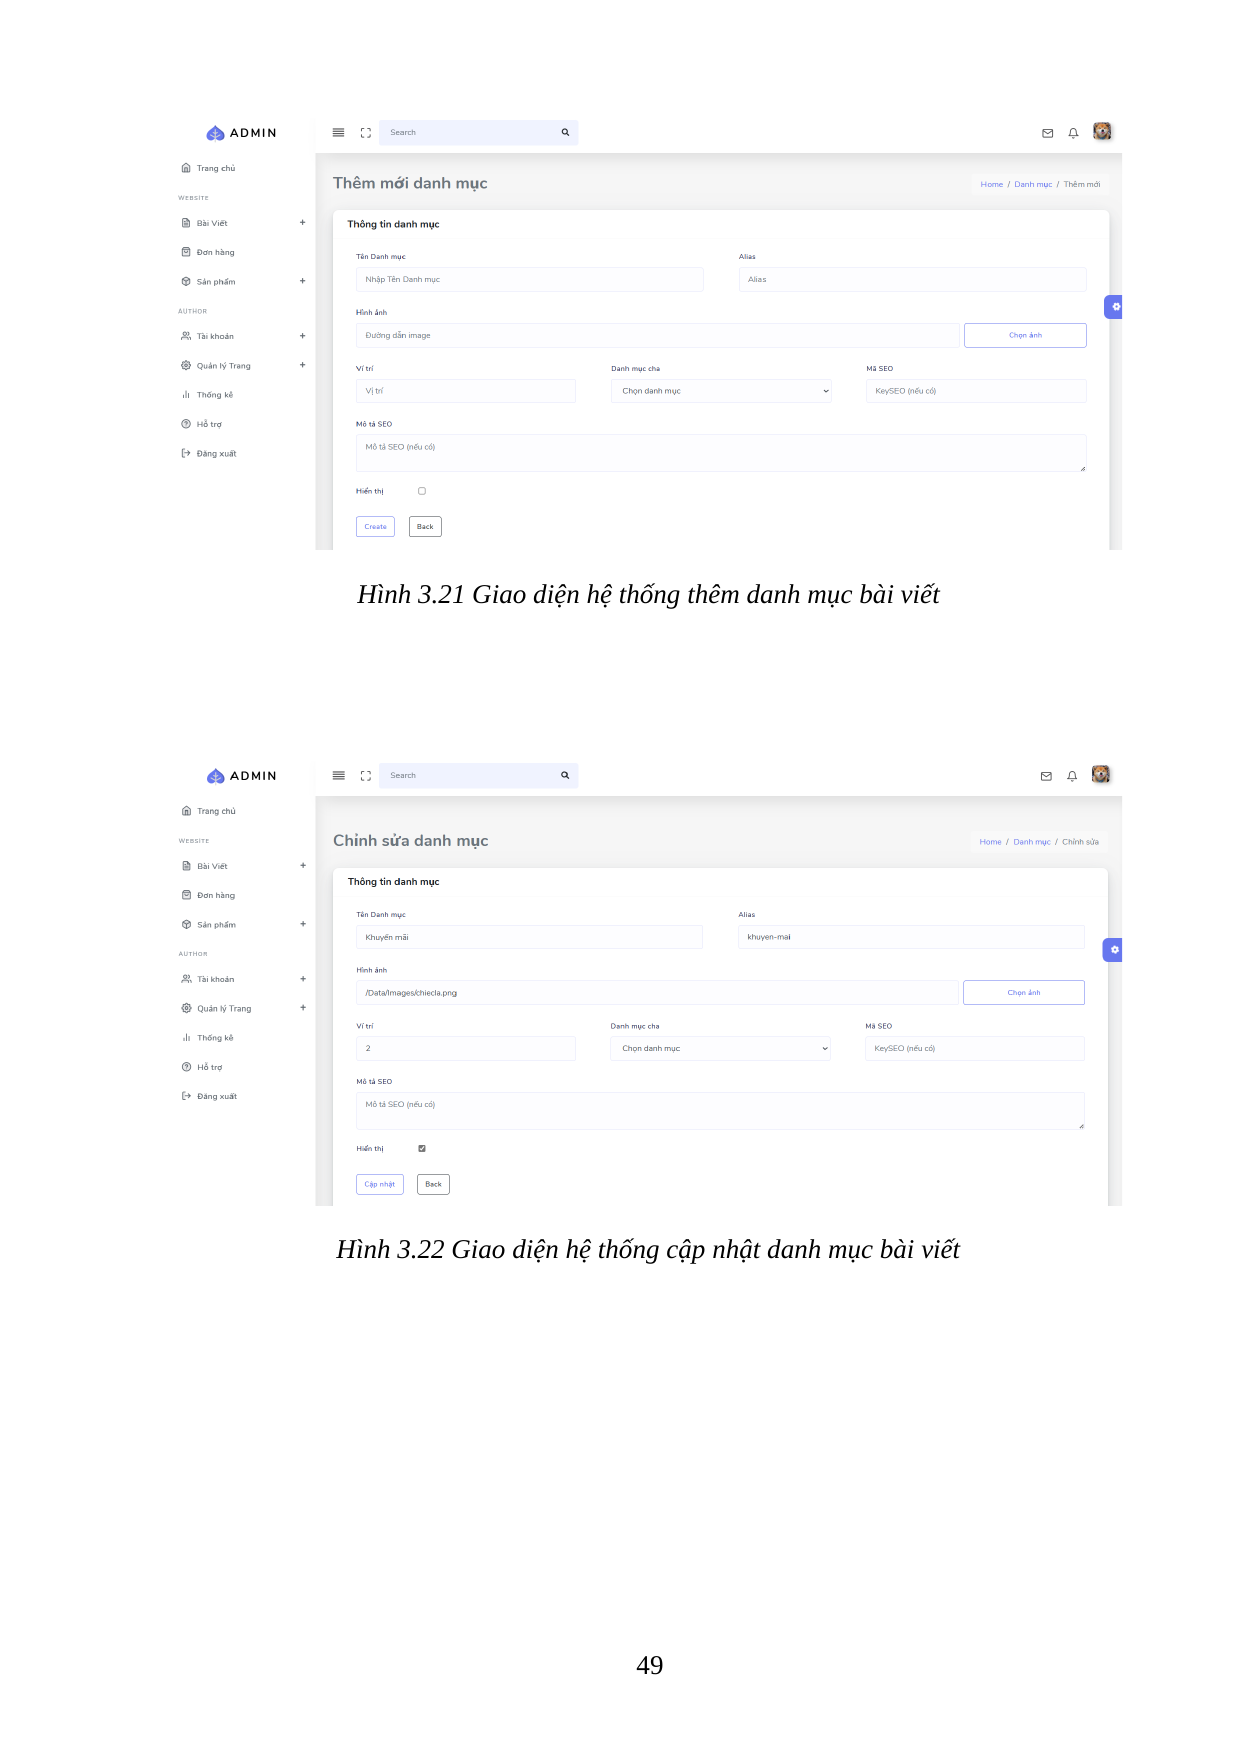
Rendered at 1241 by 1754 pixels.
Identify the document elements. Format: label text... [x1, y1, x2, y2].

picture [177, 761, 1123, 1206]
picture [177, 118, 1123, 550]
text Hình 3.22 Giao diện hệ thống cập nhật danh mục bài viết [177, 1234, 1122, 1265]
text Hình 3.21 Giao diện hệ thống thêm danh mục bài viết [177, 578, 1122, 609]
